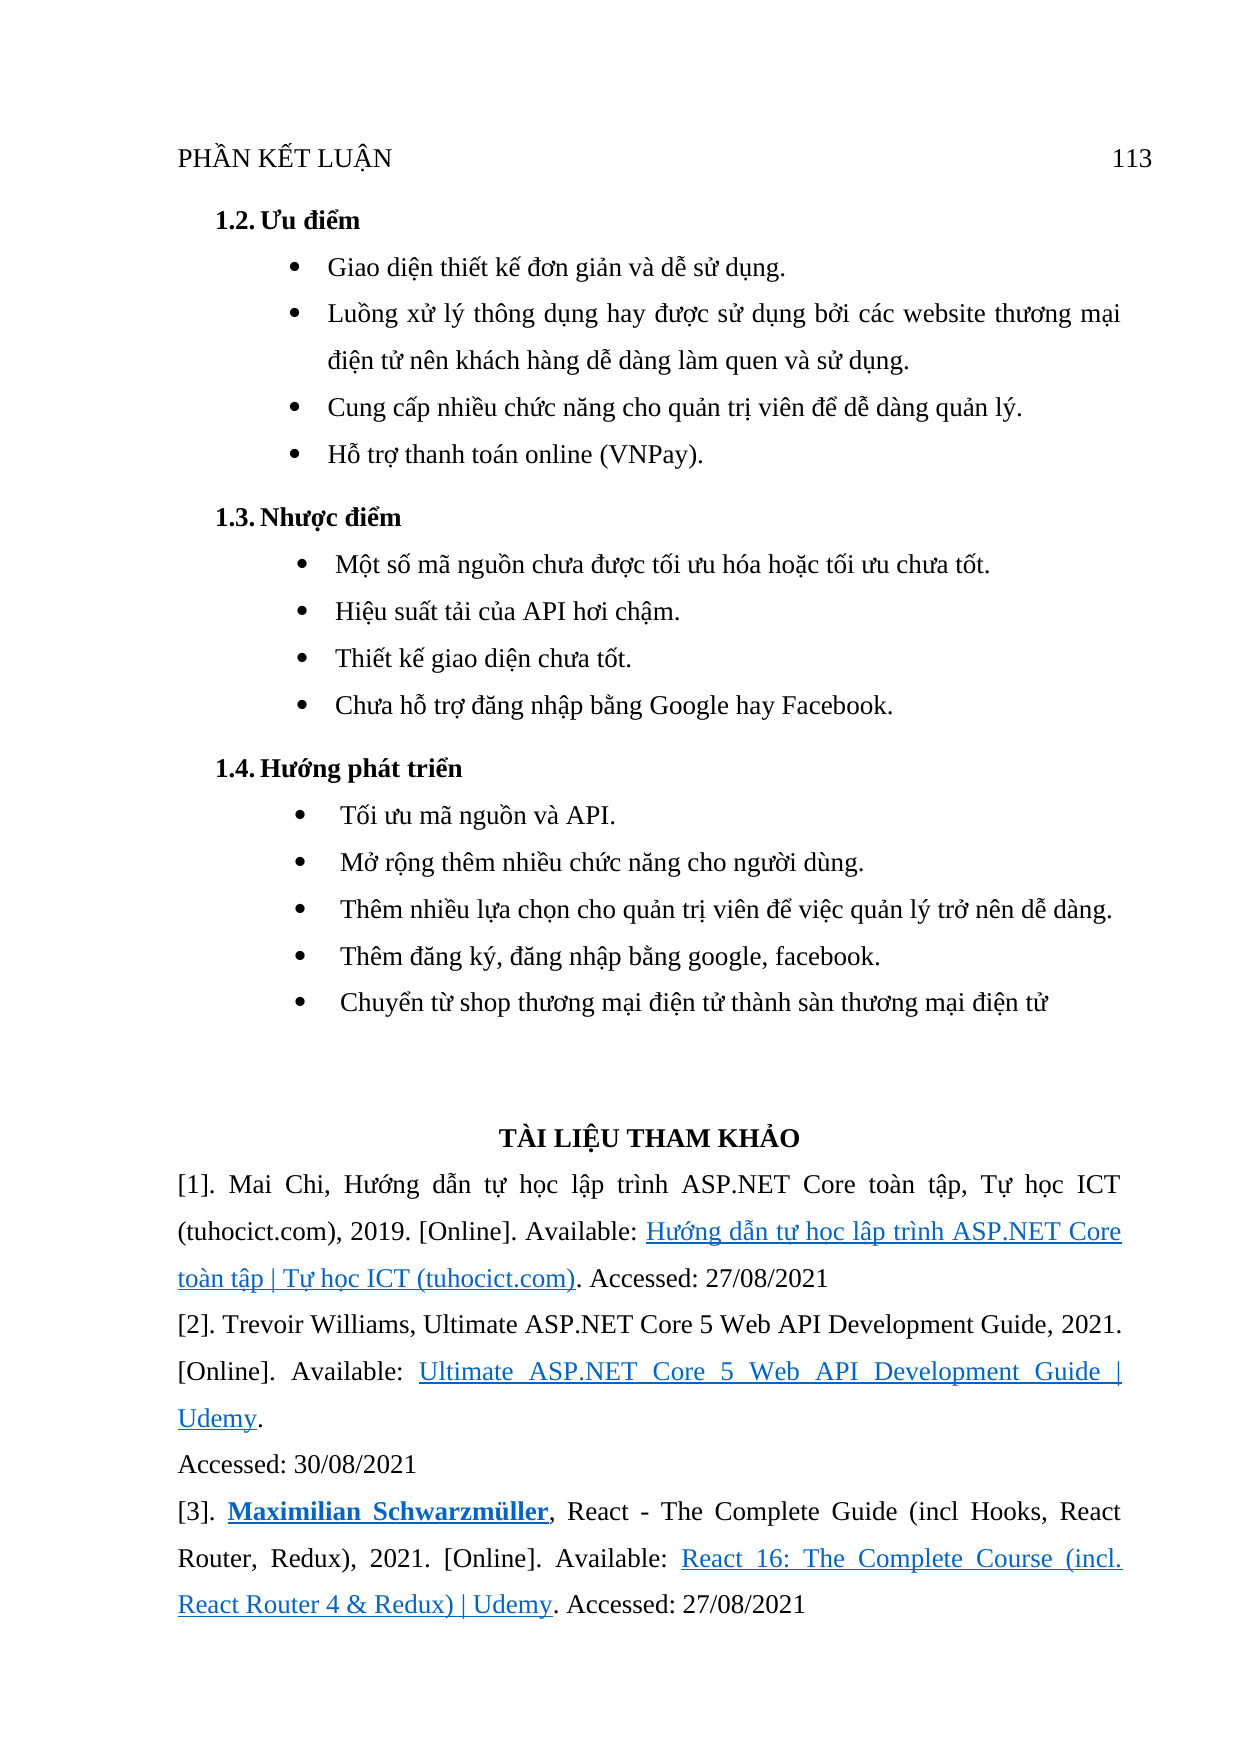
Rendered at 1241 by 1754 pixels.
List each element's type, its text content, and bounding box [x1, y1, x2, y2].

list Một số mã nguồn chưa được tối ưu hóa hoặc tối ưu chưa tốt. [297, 548, 1122, 579]
list Hiệu suất tải của API hơi chậm. [297, 595, 1122, 626]
list Mở rộng thêm nhiều chức năng cho người dùng. [295, 846, 1122, 877]
list Thêm nhiều lựa chọn cho quản trị viên để việc quản lý trở nên dễ dàng. [295, 893, 1122, 924]
subtitle Hướng phát triển [215, 752, 1122, 783]
text Accessed: 30/08/2021 [177, 1448, 1122, 1479]
list Cung cấp nhiều chức năng cho quản trị viên để dễ dàng quản lý. [290, 391, 1122, 422]
subtitle TÀI LIỆU THAM KHẢO [177, 1122, 1122, 1153]
text [1]. Mai Chi, Hướng dẫn tự học lập trình ASP.NET Core toàn tập, Tự học ICT (tuhocict.com), 2019. [Online]. Available: Hướng dẫn tự học lập trình ASP.NET Core toàn tập | Tự học ICT (tuhocict.com). Accessed: 27/08/2021 [177, 1168, 1122, 1293]
list Thêm đăng ký, đăng nhập bằng google, facebook. [295, 939, 1122, 971]
text [3]. Maximilian Schwarzmüller, React - The Complete Guide (incl Hooks, React Router, Redux), 2021. [Online]. Available: React 16: The Complete Course (incl. React Router 4 & Redux) | Udemy. Accessed: 27/08/2021 [177, 1495, 1122, 1619]
list Luồng xử lý thông dụng hay được sử dụng bởi các website thương mại điện tử nên khách hàng dễ dàng làm quen và sử dụng. [290, 298, 1122, 376]
list Giao diện thiết kế đơn giản và dễ sử dụng. [290, 251, 1122, 282]
subtitle Nhược điểm [215, 501, 1122, 533]
list Chuyển từ shop thương mại điện tử thành sàn thương mại điện tử [295, 986, 1122, 1018]
list Chưa hỗ trợ đăng nhập bằng Google hay Facebook. [297, 689, 1122, 720]
list Thiết kế giao diện chưa tốt. [297, 642, 1122, 673]
list Tối ưu mã nguồn và API. [295, 799, 1122, 830]
subtitle Ưu điểm [215, 204, 1122, 235]
list Hỗ trợ thanh toán online (VNPay). [290, 438, 1122, 469]
text [2]. Trevoir Williams, Ultimate ASP.NET Core 5 Web API Development Guide, 2021. [Online]. Available: Ultimate ASP.NET Core 5 Web API Development Guide | Udemy. [177, 1308, 1122, 1433]
